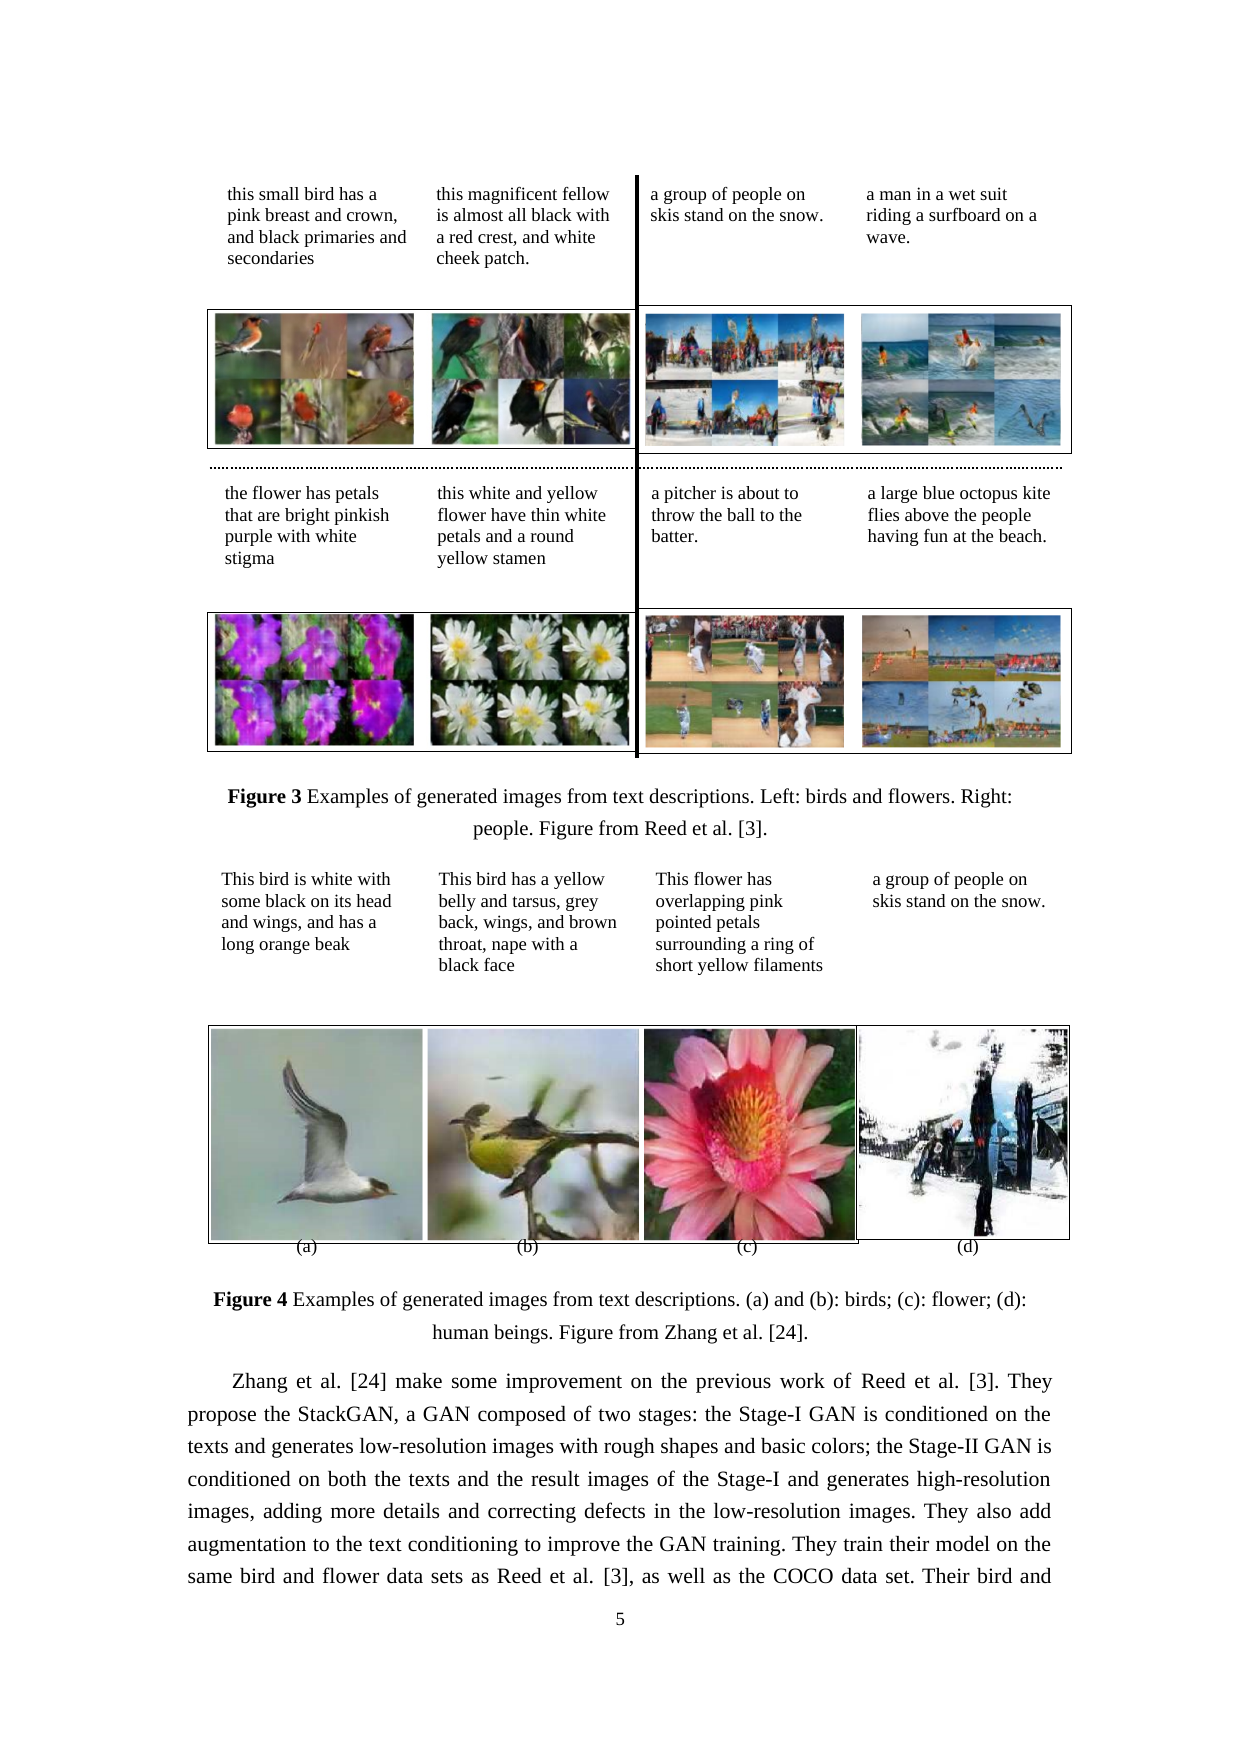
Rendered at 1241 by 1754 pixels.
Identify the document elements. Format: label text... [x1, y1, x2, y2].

picture [209, 1026, 858, 1243]
picture [639, 609, 1071, 753]
picture [639, 306, 1071, 453]
picture [208, 310, 635, 448]
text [187, 1364, 1053, 1592]
picture [857, 1026, 1069, 1239]
picture [208, 613, 635, 751]
text Figure 3 Examples of generated images from text descriptions. Left: birds and flowers. Right: people. Figure from Reed et al. [3]. [209, 779, 1031, 844]
text Figure 4 Examples of generated images from text descriptions. (a) and (b): birds; (c): flower; (d): human beings. Figure from Zhang et al. [24]. [209, 1283, 1031, 1348]
